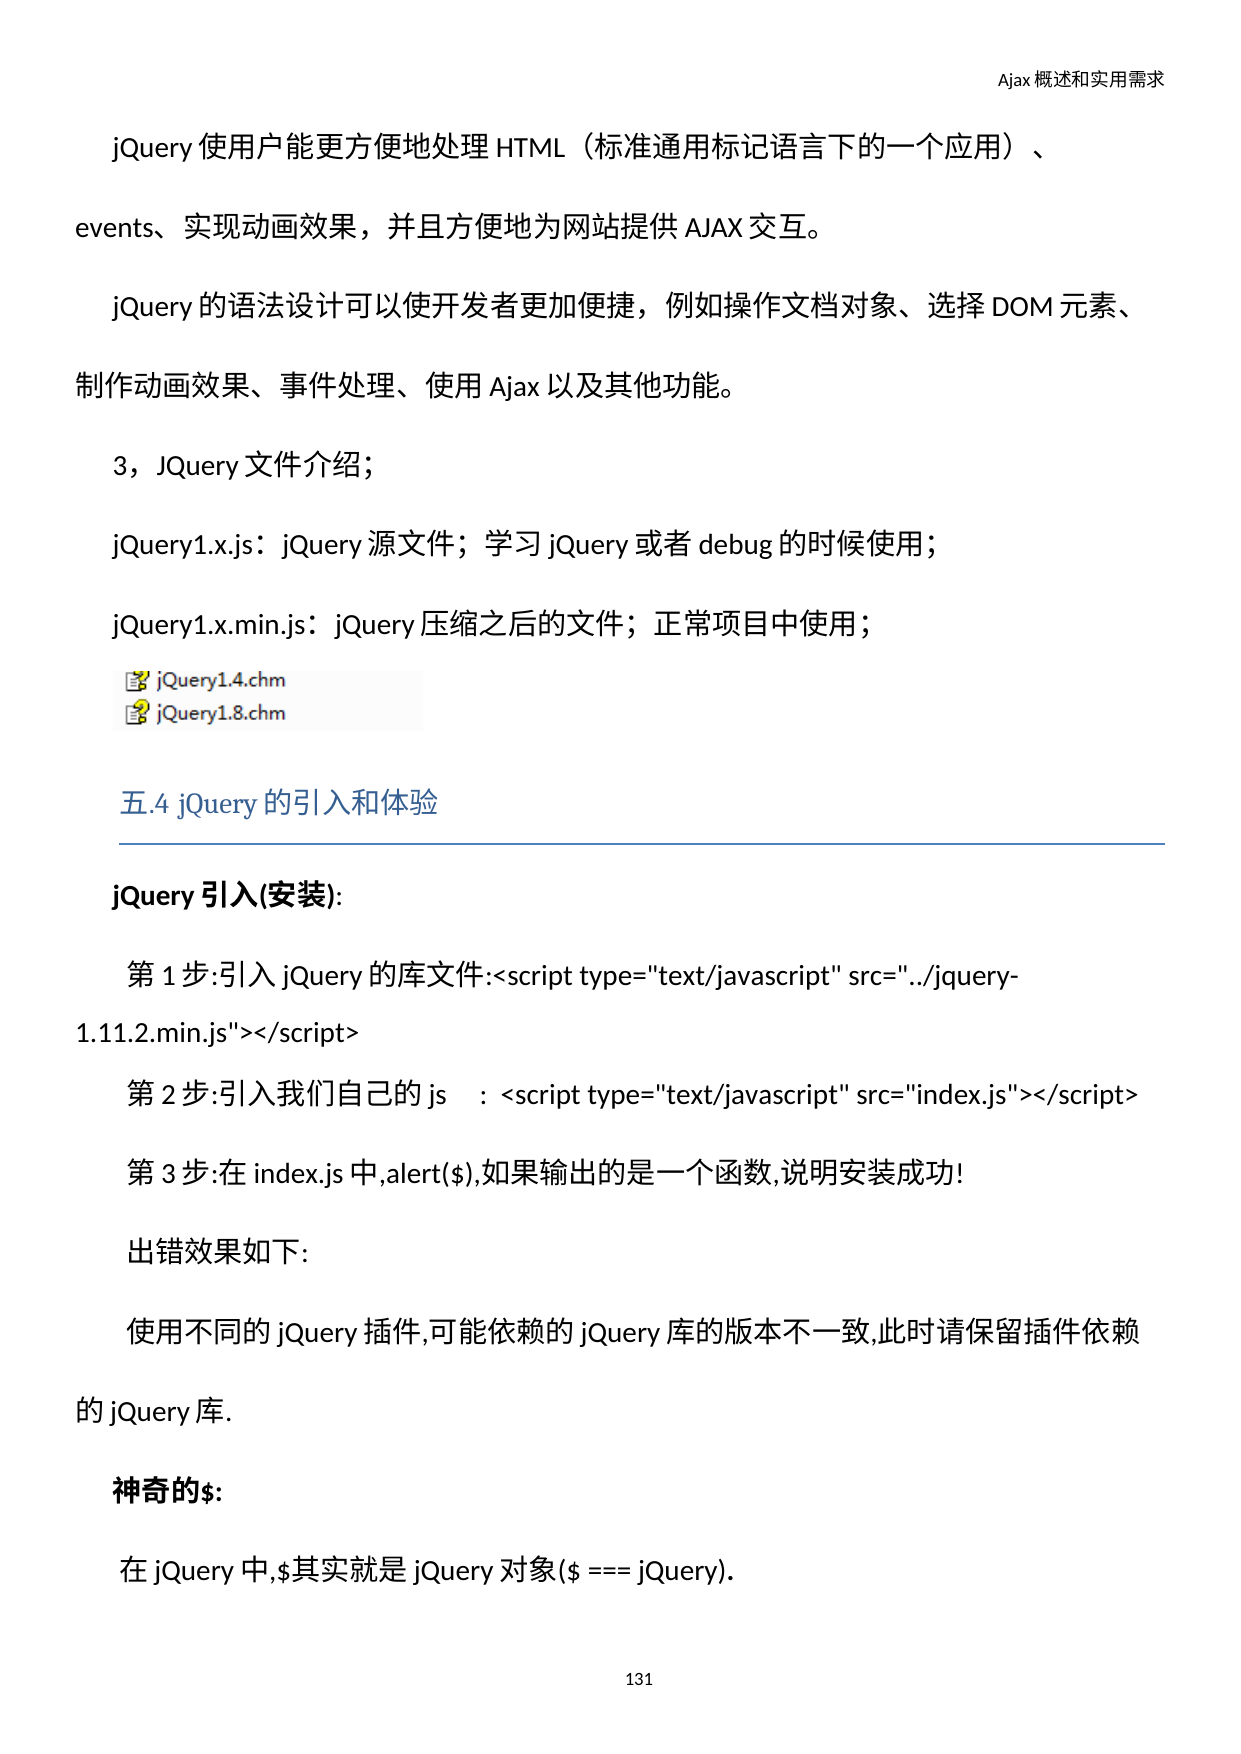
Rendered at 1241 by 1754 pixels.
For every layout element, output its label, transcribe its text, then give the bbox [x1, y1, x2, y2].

text 出错效果如下: [75, 1210, 1165, 1290]
text 第2步:引入我们自己的js : <script type="text/javascript" src="index.js"></script> [75, 1052, 1165, 1131]
text 第3步:在index.js中,alert($),如果输出的是一个函数,说明安装成功! [75, 1131, 1165, 1210]
text jQuery引入(安装): [75, 853, 1165, 933]
text jQuery1.x.min.js：jQuery压缩之后的文件；正常项目中使用； [75, 582, 1165, 661]
picture [112, 671, 424, 731]
text 使用不同的jQuery插件,可能依赖的jQuery库的版本不一致,此时请保留插件依赖的jQuery库. [75, 1290, 1165, 1448]
text 在jQuery中,$其实就是jQuery对象($ === jQuery). [75, 1528, 1165, 1607]
text jQuery1.x.js：jQuery源文件；学习jQuery或者debug的时候使用； [75, 502, 1165, 582]
text 第1步:引入jQuery的库文件:<script type="text/javascript" src="../jquery-1.11.2.min.js"></script> [75, 933, 1165, 1052]
text 3，JQuery文件介绍； [75, 423, 1165, 502]
text jQuery的语法设计可以使开发者更加便捷，例如操作文档对象、选择DOM元素、制作动画效果、事件处理、使用Ajax以及其他功能。 [75, 264, 1165, 423]
text jQuery使用户能更方便地处理HTML（标准通用标记语言下的一个应用）、events、实现动画效果，并且方便地为网站提供AJAX交互。 [75, 106, 1165, 264]
text 神奇的$: [75, 1448, 1165, 1528]
subtitle jQuery的引入和体验 [119, 761, 1165, 843]
